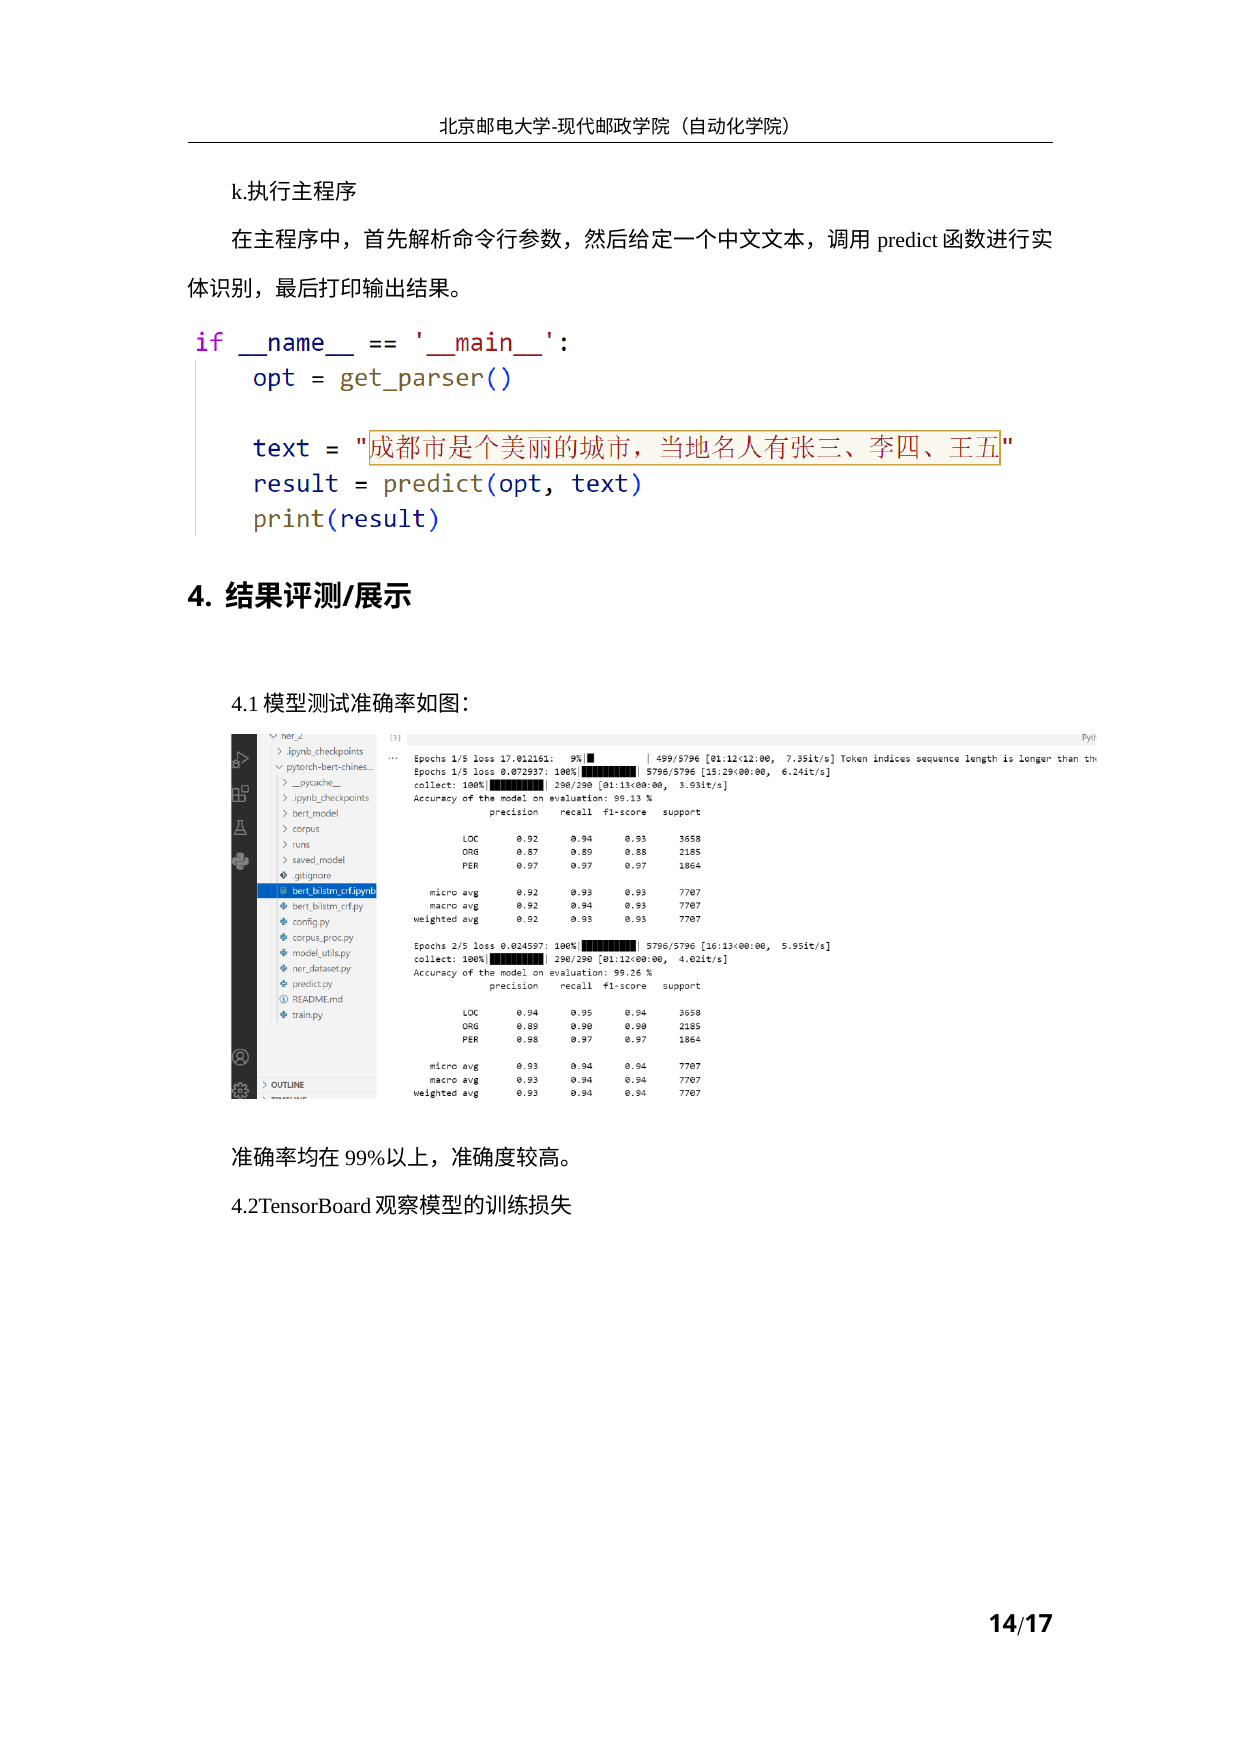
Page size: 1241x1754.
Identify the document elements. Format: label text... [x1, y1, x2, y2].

picture [231, 734, 1097, 1099]
picture [187, 318, 1053, 543]
text 4.1模型测试准确率如图： [187, 686, 1053, 718]
text 在主程序中，首先解析命令行参数，然后给定一个中文文本，调用predict函数进行实体识别，最后打印输出结果。 [187, 222, 1053, 303]
text k.执行主程序 [187, 173, 1053, 206]
subtitle 结果评测/展示 [187, 561, 1053, 626]
text 4.2TensorBoard观察模型的训练损失 [187, 1187, 1053, 1220]
text 准确率均在99%以上，准确度较高。 [187, 1139, 1053, 1172]
